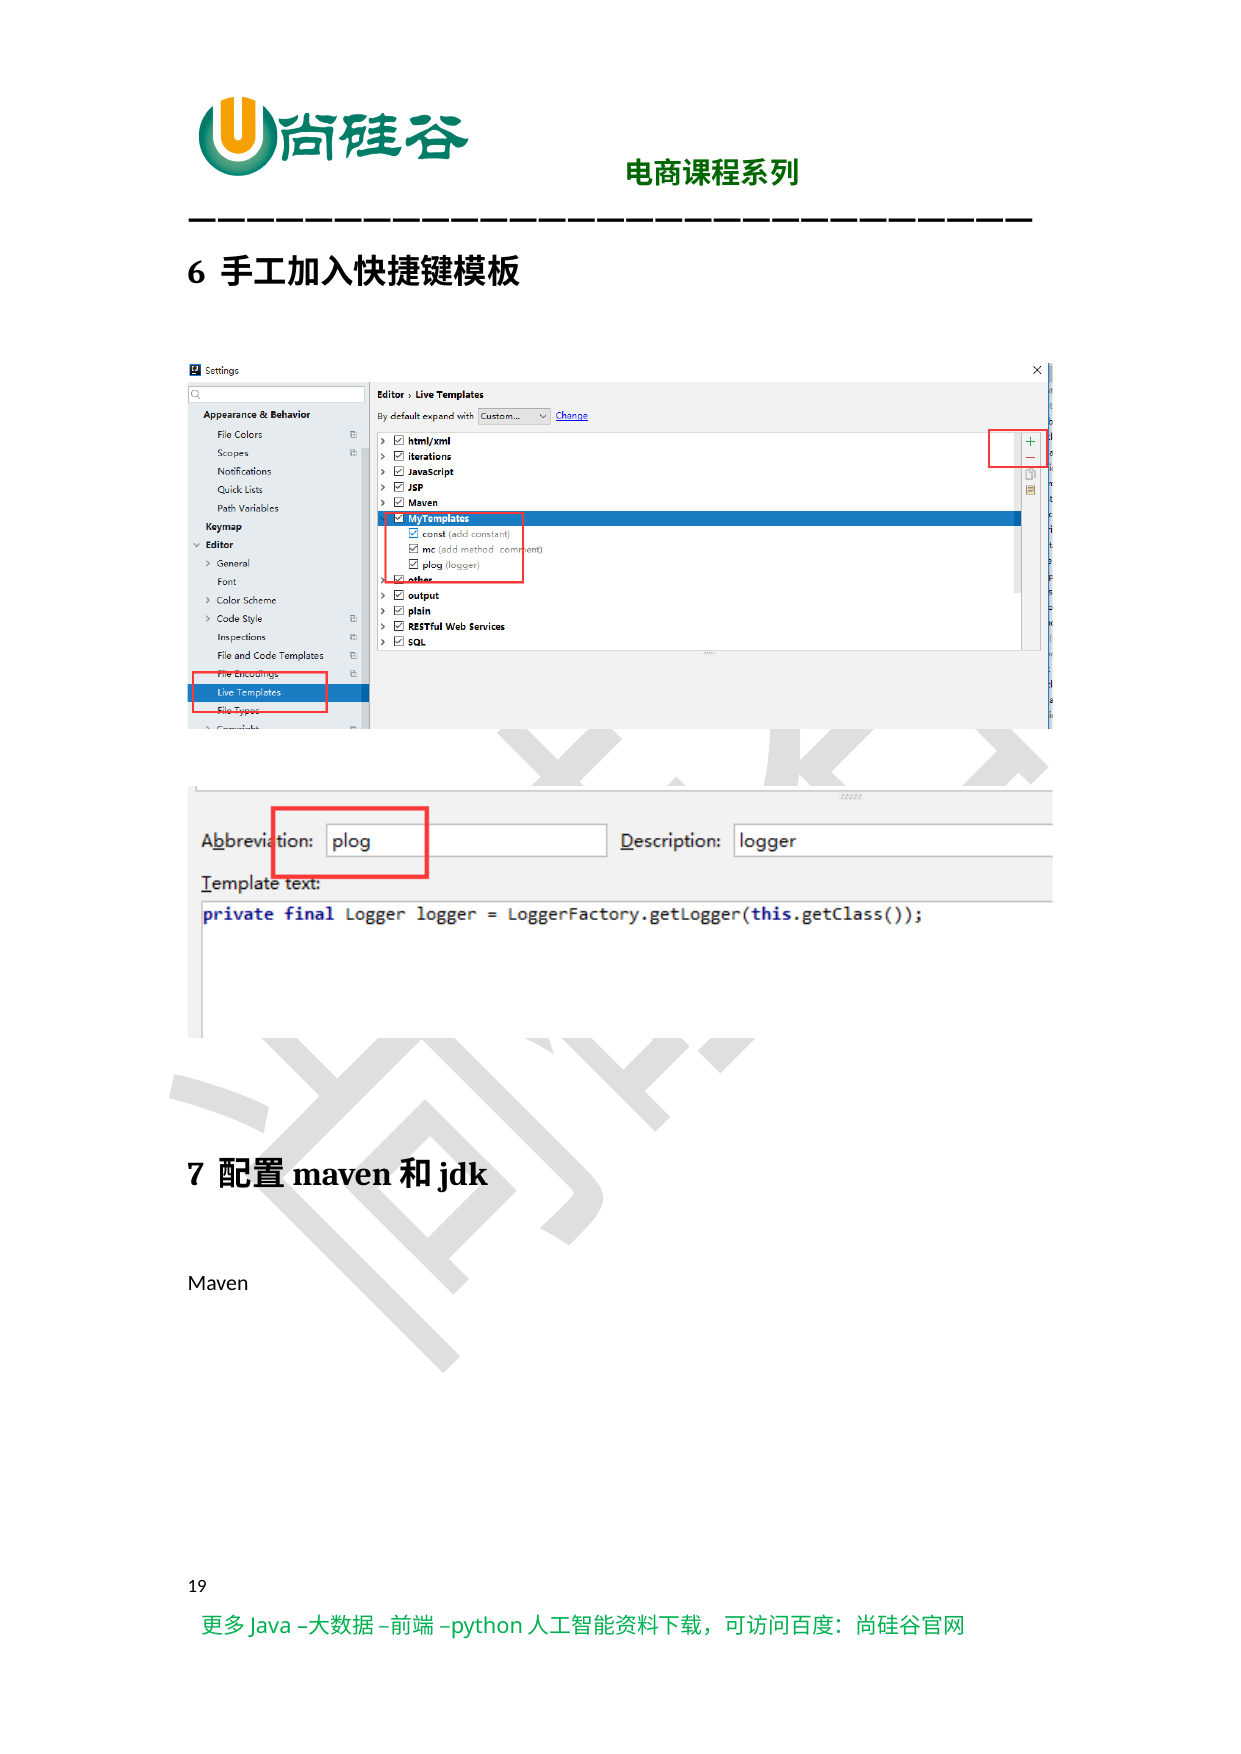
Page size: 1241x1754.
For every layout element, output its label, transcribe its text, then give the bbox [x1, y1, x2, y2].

picture [187, 363, 1053, 729]
picture [187, 786, 1053, 1038]
picture [187, 88, 476, 184]
subtitle 7 配置maven 和jdk [187, 1138, 1053, 1203]
text Maven [187, 1266, 1053, 1298]
subtitle 6 手工加入快捷键模板 [187, 237, 1053, 302]
